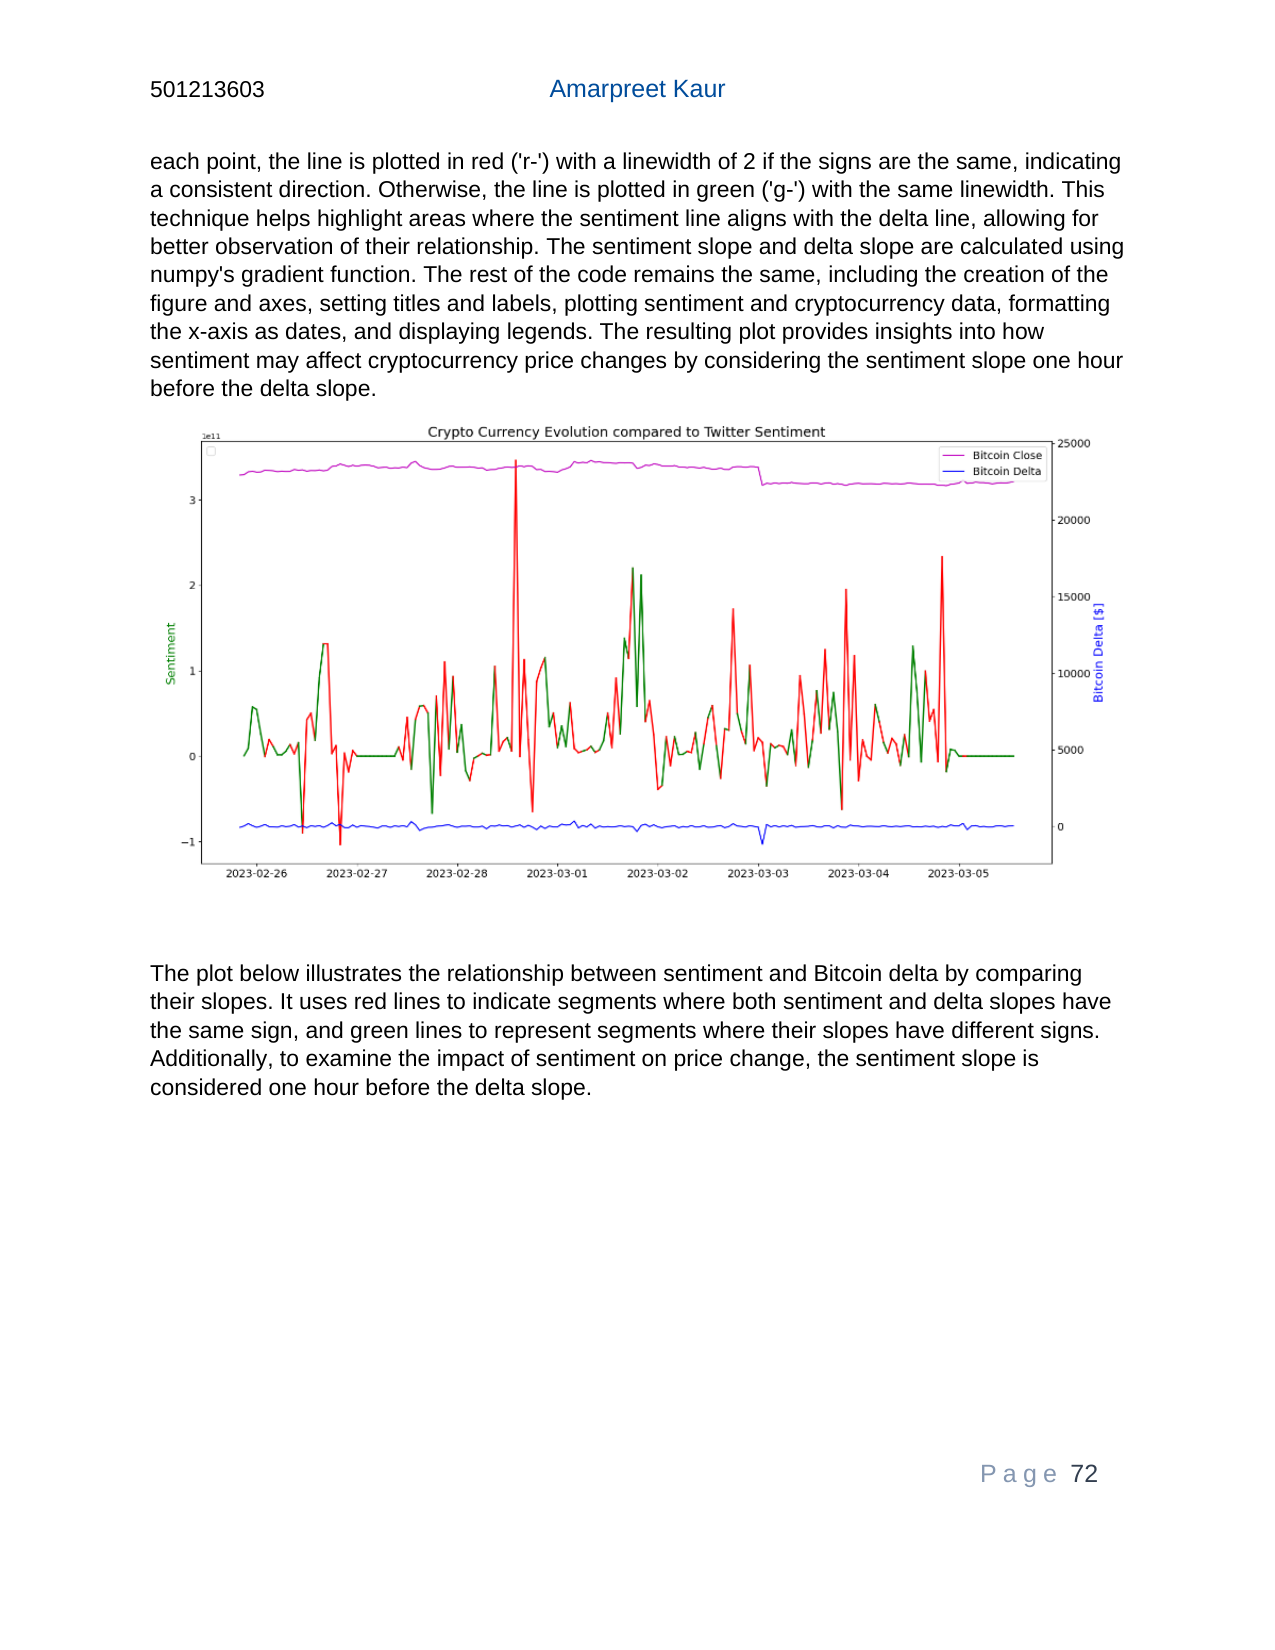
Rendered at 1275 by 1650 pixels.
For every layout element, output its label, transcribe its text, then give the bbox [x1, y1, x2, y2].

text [150, 148, 1125, 402]
text The plot below illustrates the relationship between sentiment and Bitcoin delta by comparing their slopes. It uses red lines to indicate segments where both sentiment and delta slopes have the same sign, and green lines to represent segments where their slopes have different signs. Additionally, to examine the impact of sentiment on price change, the sentiment slope is considered one hour before the delta slope. [150, 960, 1125, 1100]
picture [150, 424, 1125, 888]
